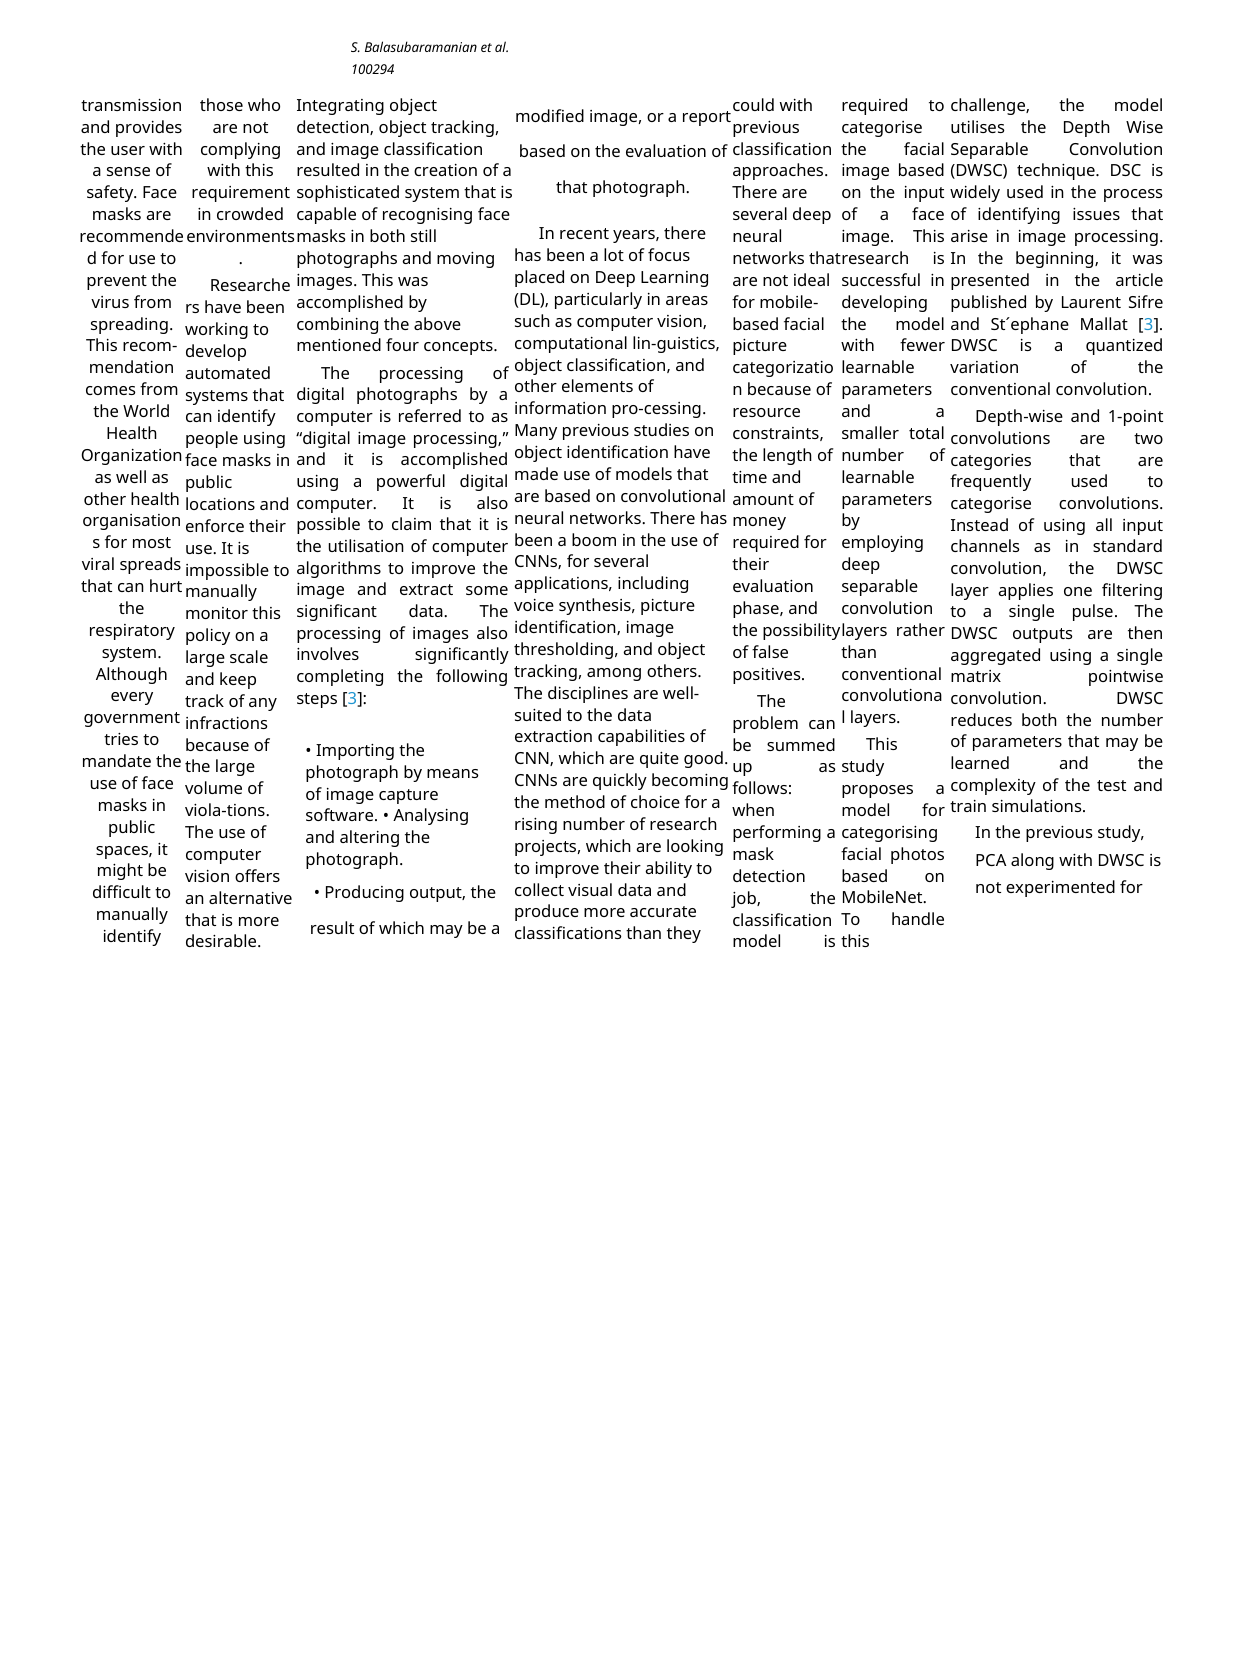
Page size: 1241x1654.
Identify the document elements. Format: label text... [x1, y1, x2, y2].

text transmission and provides the user with a sense of safety. Face masks are recommended for use to prevent the virus from spreading. This recom-mendation comes from the World Health Organization as well as other health organisations for most viral spreads that can hurt the respiratory system. Although every government tries to mandate the use of face masks in public spaces, it might be difficult to manually identify those who are not complying with this requirement in crowded environments. [78, 94, 296, 947]
text • Importing the photograph by means of image capture software. • Analysing and altering the photograph. [305, 739, 484, 870]
text The problem can be summed up as follows: when performing a mask detection job, the classification model is required to categorise the facial image based on the input of a face image. This research is successful in developing the model with fewer learnable parameters and a smaller total number of learnable parameters by employing deep separable convolution layers rather than conventional convolutional layers. [841, 94, 945, 728]
text • Producing output, the result of which may be a modified image, or a report based on the evaluation of that photograph. [514, 94, 732, 201]
text Researchers have been working to develop automated systems that can identify people using face masks in public locations and enforce their use. It is impossible to manually monitor this policy on a large scale and keep track of any infractions because of the large volume of viola-tions. The use of computer vision offers an alternative that is more desirable. Integrating object detection, object tracking, and image classification resulted in the creation of a sophisticated system that is capable of recognising face masks in both still photographs and moving images. This was accomplished by combining the above mentioned four concepts. [185, 94, 514, 952]
text • Producing output, the result of which may be a modified image, or a report based on the evaluation of that photograph. [296, 870, 514, 941]
text Depth-wise and 1-point convolutions are two categories that are frequently used to categorise convolutions. Instead of using all input channels as in standard convolution, the DWSC layer applies one filtering to a single pulse. The DWSC outputs are then aggregated using a single matrix pointwise convolution. DWSC reduces both the number of parameters that may be learned and the complexity of the test and train simulations. [950, 406, 1163, 817]
text In recent years, there has been a lot of focus placed on Deep Learning (DL), particularly in areas such as computer vision, computational lin-guistics, object classification, and other elements of information pro-cessing. Many previous studies on object identification have made use of models that are based on convolutional neural networks. There has been a boom in the use of CNNs, for several applications, including voice synthesis, picture identification, image thresholding, and object tracking, among others. The disciplines are well-suited to the data extraction capabilities of CNN, which are quite good. CNNs are quickly becoming the method of choice for a rising number of research projects, which are looking to improve their ability to collect visual data and produce more accurate classifications than they could with previous classification approaches. There are several deep neural networks that are not ideal for mobile-based facial picture categorization because of resource constraints, the length of time and amount of money required for their evaluation phase, and the possibility of false positives. [514, 94, 841, 944]
text The problem can be summed up as follows: when performing a mask detection job, the classification model is required to categorise the facial image based on the input of a face image. This research is successful in developing the model with fewer learnable parameters and a smaller total number of learnable parameters by employing deep separable convolution layers rather than conventional convolutional layers. [732, 690, 836, 952]
text The processing of digital photographs by a computer is referred to as “digital image processing,” and it is accomplished using a powerful digital computer. It is also possible to claim that it is the utilisation of computer algorithms to improve the image and extract some significant data. The processing of images also involves significantly completing the following steps [3]: [296, 362, 508, 708]
text In the previous study, PCA along with DWSC is not experimented for [975, 817, 1169, 898]
text This study proposes a model for categorising facial photos based on MobileNet. To handle this challenge, the model utilises the Depth Wise Separable Convolution (DWSC) technique. DSC is widely used in the process of identifying issues that arise in image processing. In the beginning, it was presented in the article published by Laurent Sifre and St´ephane Mallat [3]. DWSC is a quantized variation of the conventional convolution. [950, 94, 1163, 400]
text S. Balasubaramanian et al. Array 19 (2023) 100294 [351, 35, 623, 79]
